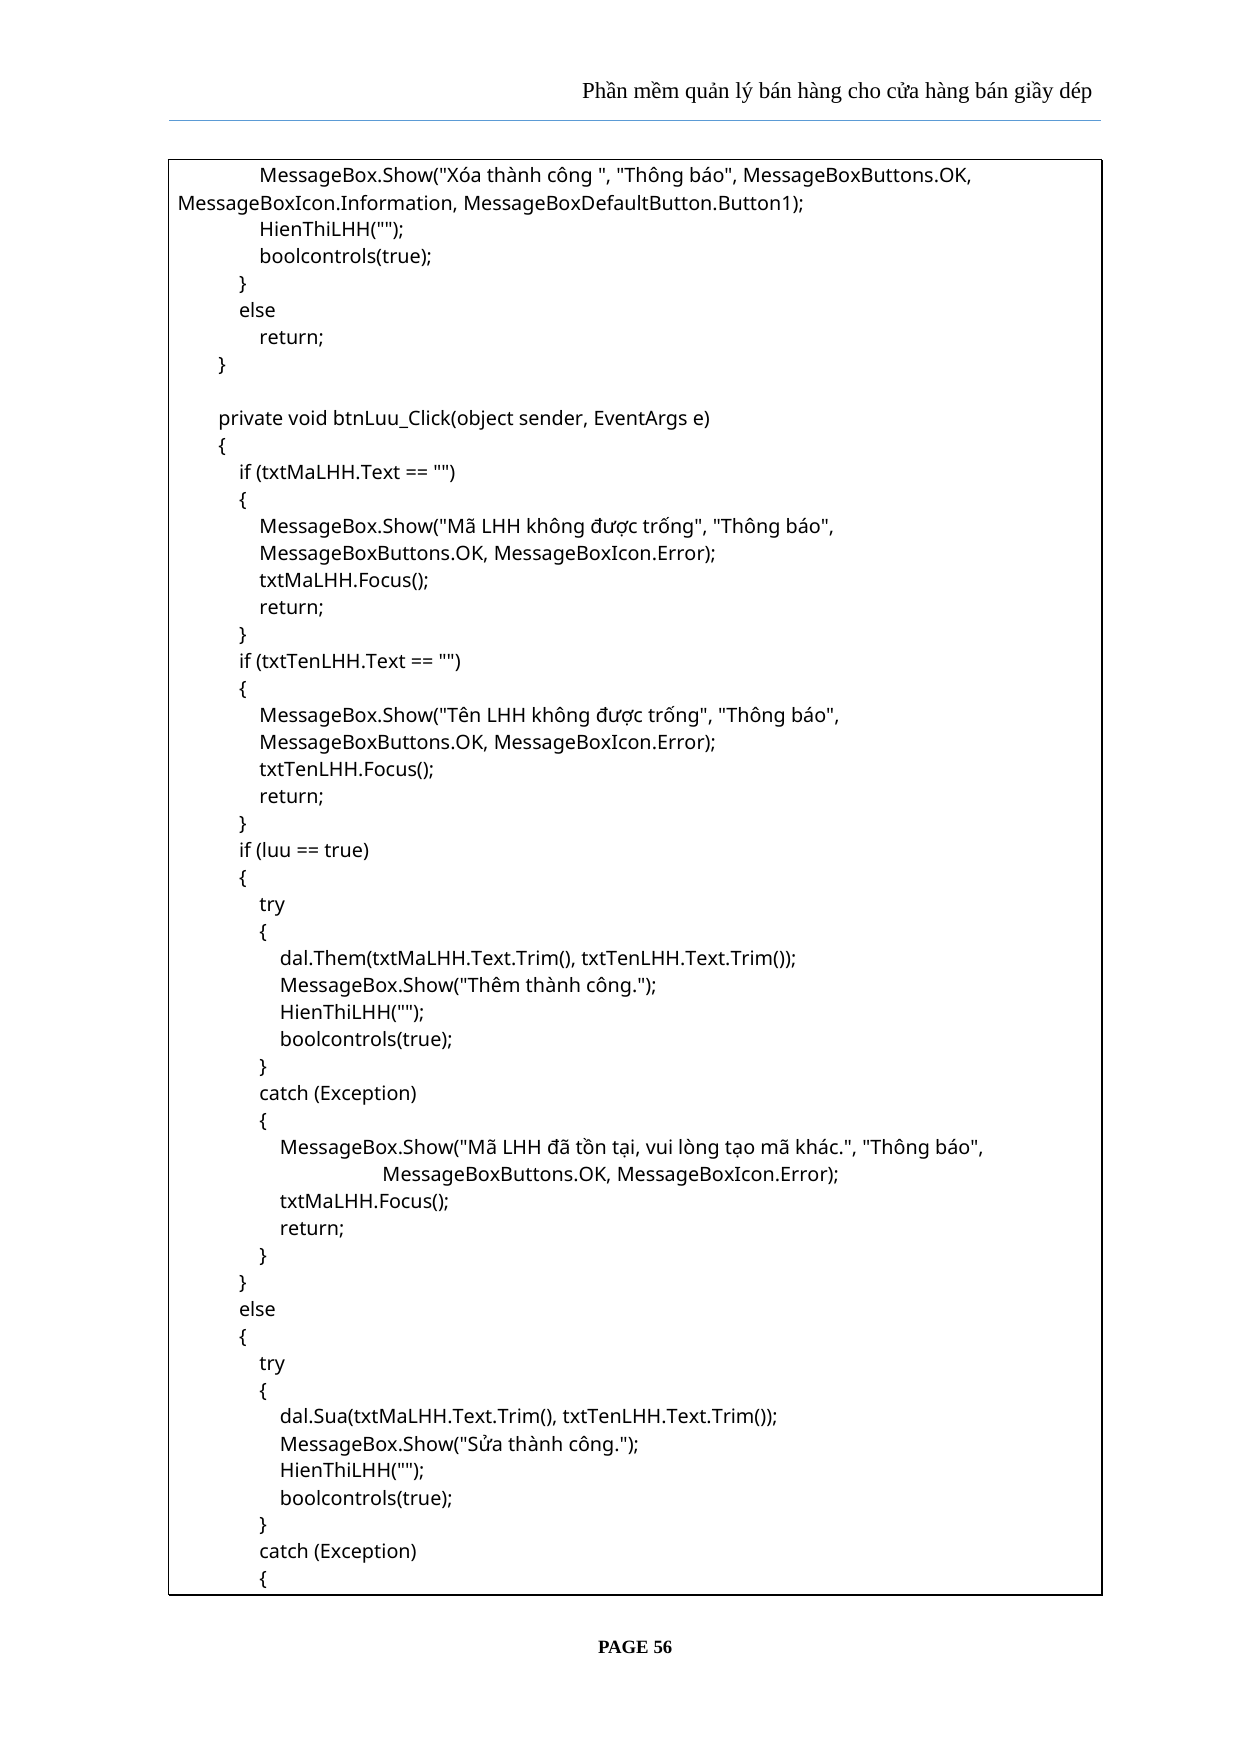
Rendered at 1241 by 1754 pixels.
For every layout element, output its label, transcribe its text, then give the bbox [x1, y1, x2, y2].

text txtMaLHH.Focus(); [177, 1187, 1092, 1214]
text { [177, 674, 1092, 701]
text { [169, 1562, 1101, 1594]
text MessageBox.Show("Mã LHH đã tồn tại, vui lòng tạo mã khác.", "Thông báo", [177, 1133, 1092, 1160]
text else [177, 297, 1092, 324]
text MessageBox.Show("Xóa thành công ", "Thông báo", MessageBoxButtons.OK, MessageBoxIcon.Information, MessageBoxDefaultButton.Button1); [169, 160, 1101, 216]
text } [177, 351, 1092, 378]
text HienThiLHH(""); [177, 1457, 1092, 1484]
text try [177, 1349, 1092, 1376]
text MessageBoxButtons.OK, MessageBoxIcon.Error); [177, 1160, 1092, 1187]
text if (txtMaLHH.Text == "") [177, 458, 1092, 486]
text MessageBox.Show("Sửa thành công."); [177, 1430, 1092, 1457]
text else [177, 1295, 1092, 1322]
text } [177, 809, 1092, 836]
text dal.Them(txtMaLHH.Text.Trim(), txtTenLHH.Text.Trim()); [177, 944, 1092, 971]
text } [177, 1268, 1092, 1295]
text return; [177, 593, 1092, 620]
text { [177, 432, 1092, 458]
text txtTenLHH.Focus(); [177, 755, 1092, 782]
text txtMaLHH.Focus(); [177, 566, 1092, 593]
text try [177, 890, 1092, 917]
text { [177, 863, 1092, 890]
text { [177, 1376, 1092, 1403]
text { [177, 1322, 1092, 1349]
text } [177, 1241, 1092, 1268]
text HienThiLHH(""); [177, 216, 1092, 243]
text HienThiLHH(""); [177, 998, 1092, 1025]
text MessageBox.Show("Mã LHH không được trống", "Thông báo", [177, 512, 1092, 539]
text if (luu == true) [177, 836, 1092, 863]
text catch (Exception) [177, 1079, 1092, 1106]
text boolcontrols(true); [177, 243, 1092, 270]
text catch (Exception) [177, 1538, 1092, 1562]
text { [177, 917, 1092, 944]
text MessageBoxButtons.OK, MessageBoxIcon.Error); [177, 728, 1092, 755]
text boolcontrols(true); [177, 1484, 1092, 1511]
text if (txtTenLHH.Text == "") [177, 647, 1092, 674]
text } [177, 1511, 1092, 1538]
text boolcontrols(true); [177, 1025, 1092, 1052]
text return; [177, 1214, 1092, 1241]
text return; [177, 324, 1092, 351]
text MessageBox.Show("Thêm thành công."); [177, 971, 1092, 998]
text } [177, 270, 1092, 297]
text MessageBox.Show("Tên LHH không được trống", "Thông báo", [177, 701, 1092, 728]
text MessageBoxButtons.OK, MessageBoxIcon.Error); [177, 539, 1092, 566]
text } [177, 620, 1092, 647]
text private void btnLuu_Click(object sender, EventArgs e) [177, 404, 1092, 432]
text return; [177, 782, 1092, 809]
text } [177, 1052, 1092, 1079]
text { [177, 486, 1092, 512]
text dal.Sua(txtMaLHH.Text.Trim(), txtTenLHH.Text.Trim()); [177, 1403, 1092, 1430]
text { [177, 1106, 1092, 1133]
